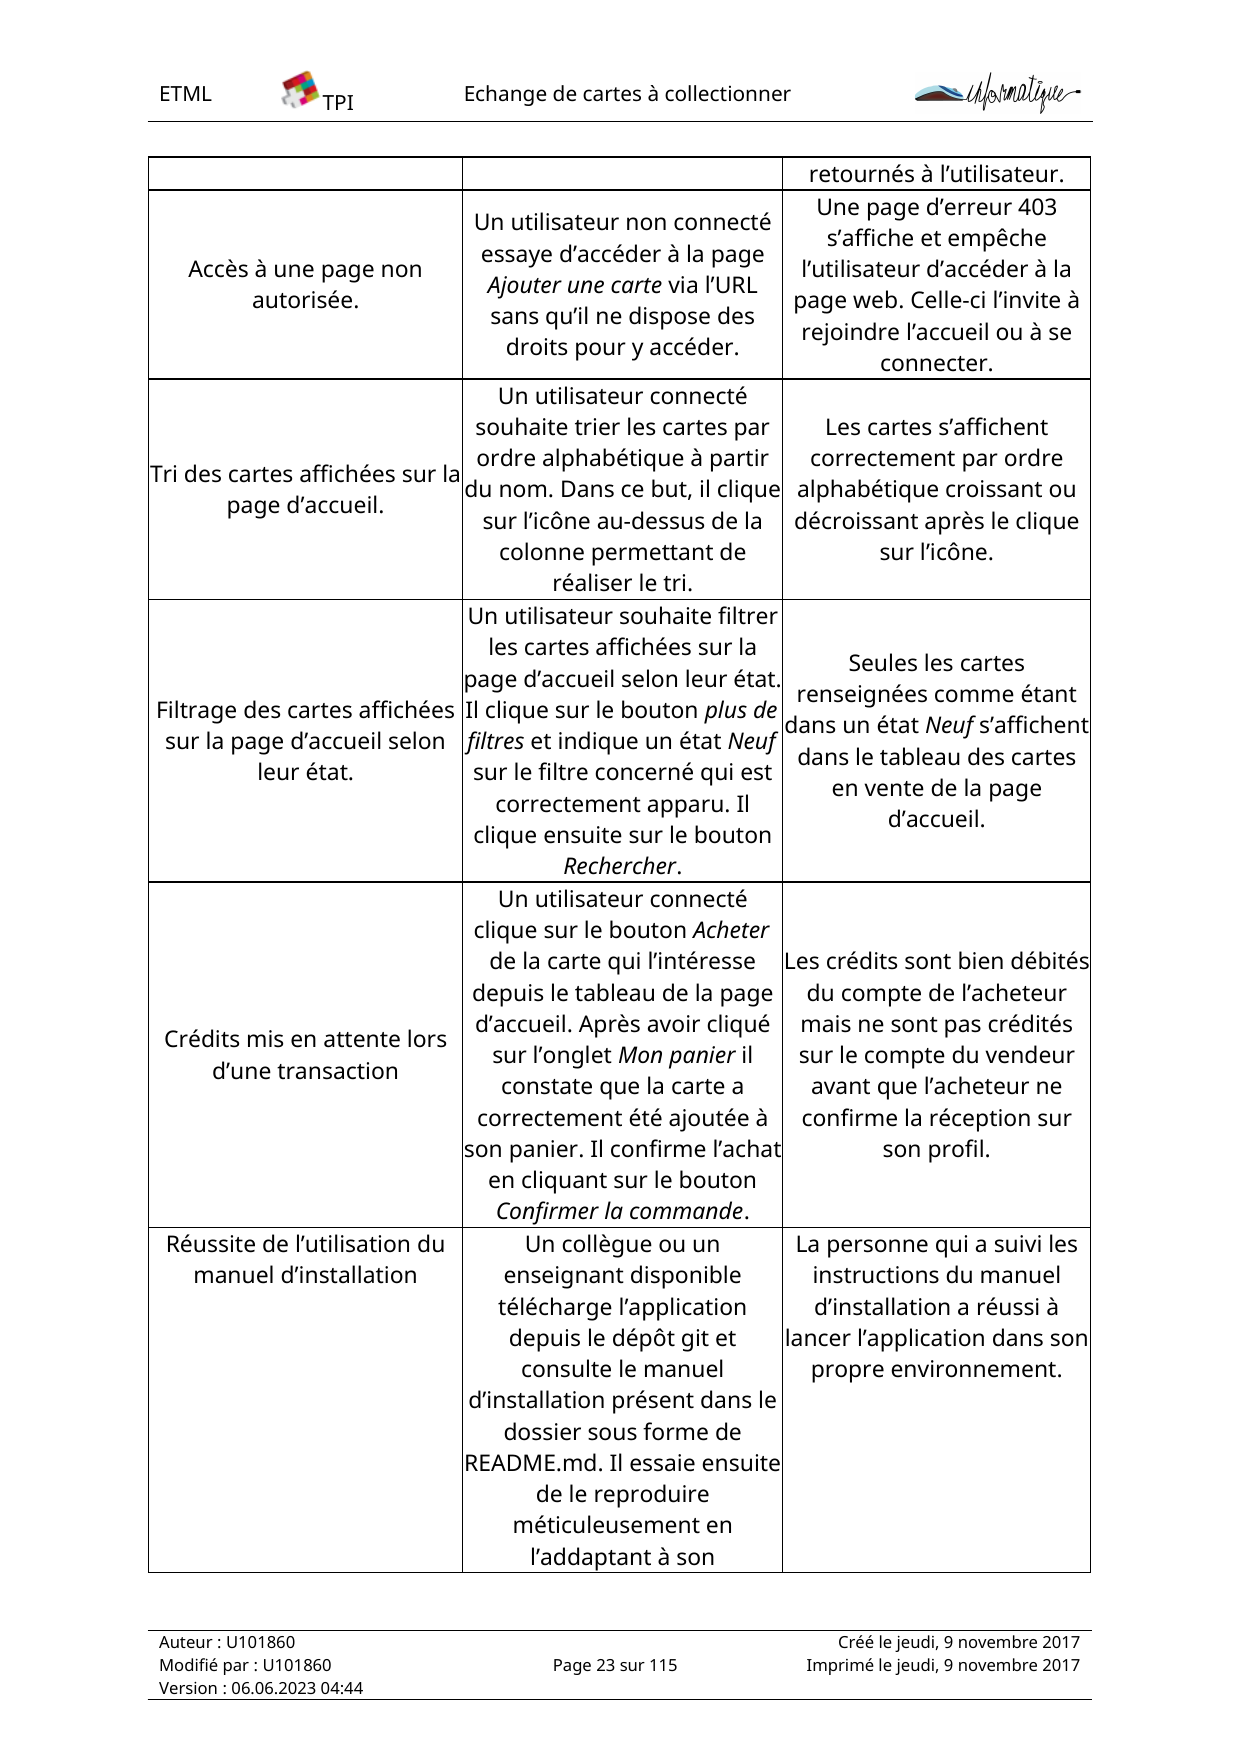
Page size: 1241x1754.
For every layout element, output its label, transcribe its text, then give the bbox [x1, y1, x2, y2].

table_cell Un utilisateur connecté souhaite trier les cartes par ordre alphabétique à partir du nom. Dans ce but, il clique sur l’icône au-dessus de la colonne permettant de réaliser le tri. [463, 380, 782, 598]
table_cell Une page d’erreur 403 s’affiche et empêche l’utilisateur d’accéder à la page web. Celle-ci l’invite à rejoindre l’accueil ou à se connecter. [783, 191, 1090, 378]
table_cell Un utilisateur non connecté essaye d’accéder à la page Ajouter une carte via l’URL sans qu’il ne dispose des droits pour y accéder. [463, 191, 782, 378]
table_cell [149, 158, 462, 189]
table_cell Accès à une page non autorisée. [149, 191, 462, 378]
picture [276, 69, 323, 111]
table_cell Filtrage des cartes affichées sur la page d’accueil selon leur état. [149, 600, 462, 881]
table_cell Un utilisateur connecté clique sur le bouton Acheter de la carte qui l’intéresse depuis le tableau de la page d’accueil. Après avoir cliqué sur l’onglet Mon panier il constate que la carte a correctement été ajoutée à son panier. Il confirme l’achat en cliquant sur le bouton Confirmer la commande. [463, 883, 782, 1227]
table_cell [463, 1228, 782, 1572]
table_cell Tri des cartes affichées sur la page d’accueil. [149, 380, 462, 598]
table_cell Les cartes s’affichent correctement par ordre alphabétique croissant ou décroissant après le clique sur l’icône. [783, 380, 1090, 598]
table_cell Crédits mis en attente lors d’une transaction [149, 883, 462, 1227]
table_cell Seules les cartes renseignées comme étant dans un état Neuf s’affichent dans le tableau des cartes en vente de la page d’accueil. [783, 600, 1090, 881]
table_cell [783, 158, 1090, 189]
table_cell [783, 1228, 1090, 1572]
table_cell Les crédits sont bien débités du compte de l’acheteur mais ne sont pas crédités sur le compte du vendeur avant que l’acheteur ne confirme la réception sur son profil. [783, 883, 1090, 1227]
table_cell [463, 158, 782, 189]
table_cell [149, 1228, 462, 1572]
table_cell Un utilisateur souhaite filtrer les cartes affichées sur la page d’accueil selon leur état. Il clique sur le bouton plus de filtres et indique un état Neuf sur le filtre concerné qui est correctement apparu. Il clique ensuite sur le bouton Rechercher. [463, 600, 782, 881]
